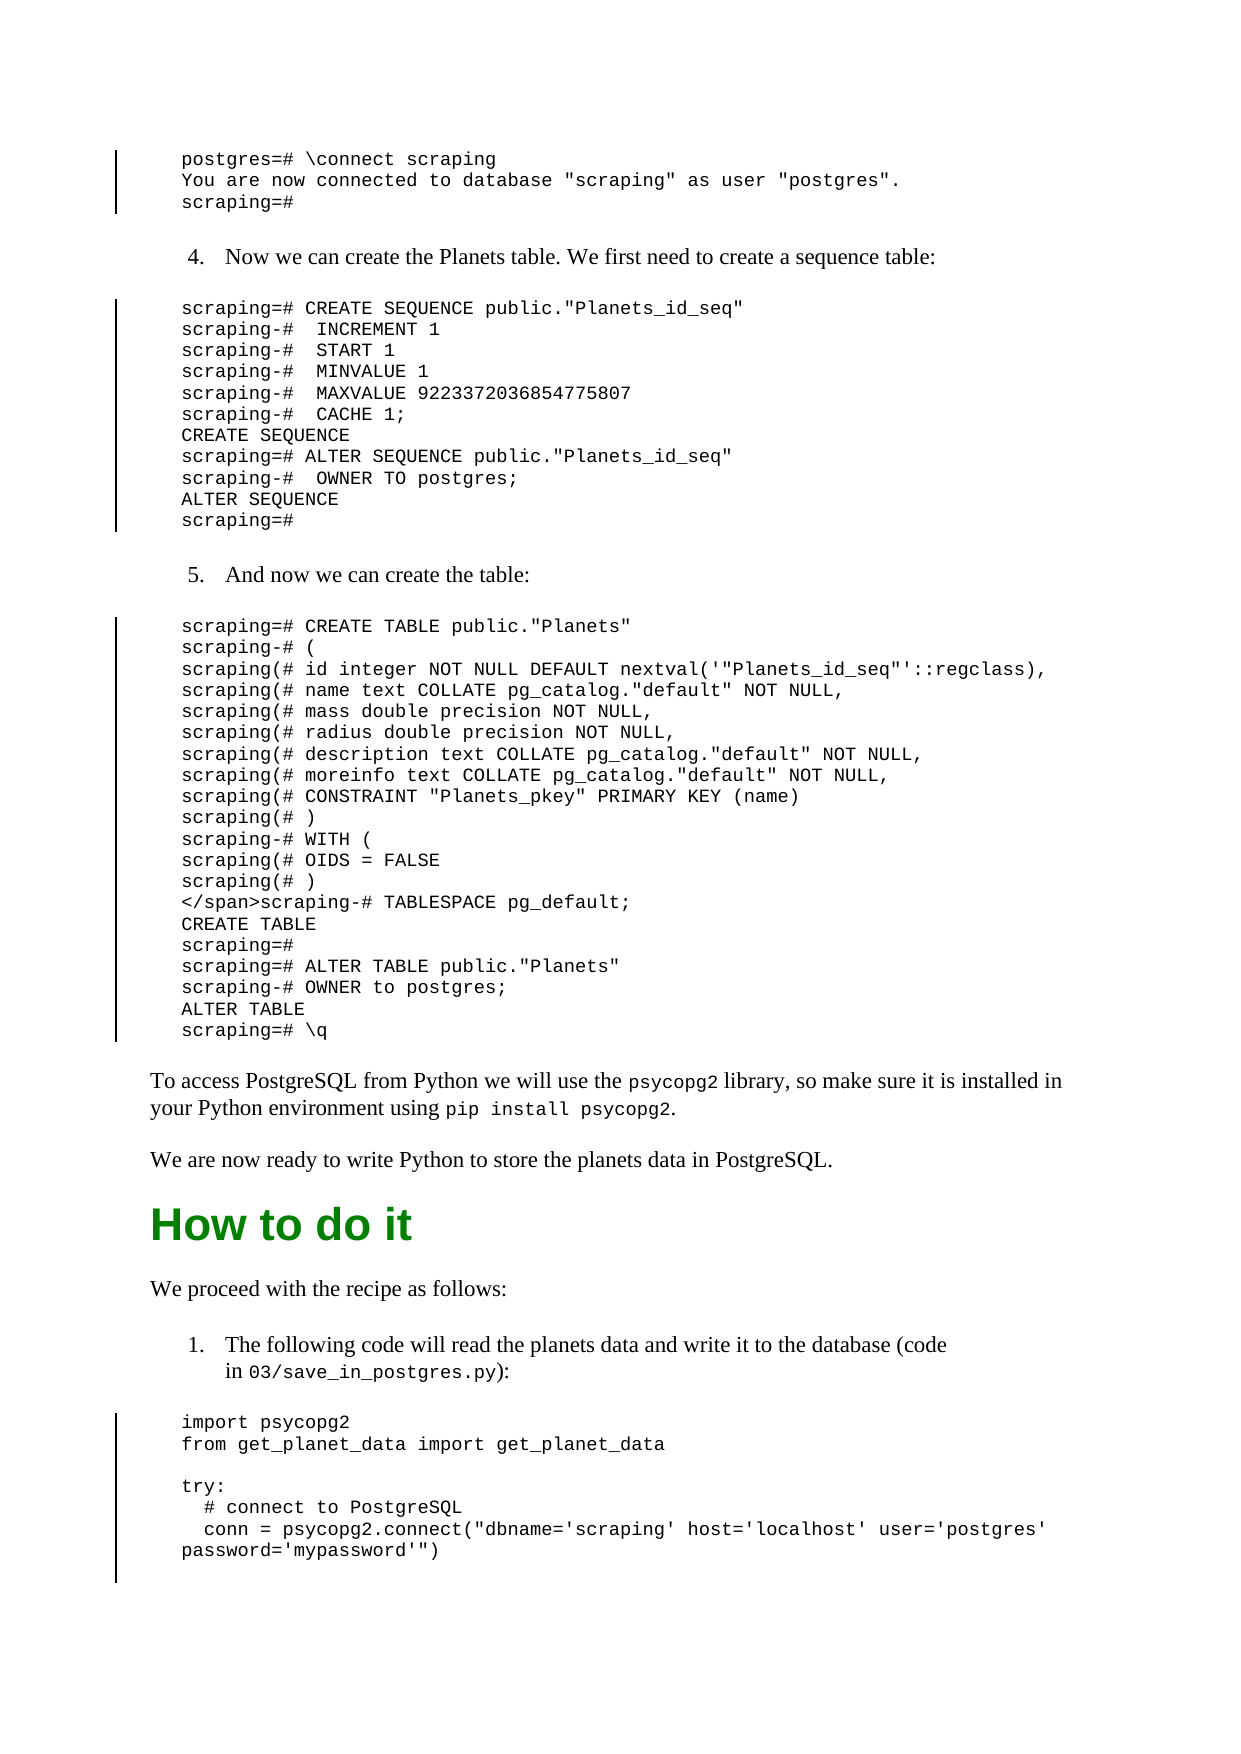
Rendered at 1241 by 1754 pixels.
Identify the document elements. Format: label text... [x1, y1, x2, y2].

text scraping=# CREATE SEQUENCE public."Planets_id_seq" scraping-# INCREMENT 1 scraping-# START 1 scraping-# MINVALUE 1 scraping-# MAXVALUE 9223372036854775807 scraping-# CACHE 1; CREATE SEQUENCE scraping=# ALTER SEQUENCE public."Planets_id_seq" scraping-# OWNER TO postgres; ALTER SEQUENCE scraping=# [115, 298, 1090, 532]
text We proceed with the recipe as follows: [150, 1275, 1090, 1302]
text scraping=# CREATE TABLE public."Planets" scraping-# ( scraping(# id integer NOT NULL DEFAULT nextval('"Planets_id_seq"'::regclass), scraping(# name text COLLATE pg_catalog."default" NOT NULL, scraping(# mass double precision NOT NULL, scraping(# radius double precision NOT NULL, scraping(# description text COLLATE pg_catalog."default" NOT NULL, scraping(# moreinfo text COLLATE pg_catalog."default" NOT NULL, scraping(# CONSTRAINT "Planets_pkey" PRIMARY KEY (name) scraping(# ) scraping-# WITH ( scraping(# OIDS = FALSE scraping(# ) </span>scraping-# TABLESPACE pg_default; CREATE TABLE scraping=# scraping=# ALTER TABLE public."Planets" scraping-# OWNER to postgres; ALTER TABLE scraping=# \q [117, 617, 1090, 1042]
text To access PostgreSQL from Python we will use the psycopg2 library, so make sure it is installed in your Python environment using pip install psycopg2. [150, 1067, 1090, 1121]
list And now we can create the table: [187, 561, 1090, 588]
list The following code will read the planets data and write it to the database (code in 03/save_in_postgres.py): [187, 1331, 1090, 1384]
list Now we can create the Planets table. We first need to create a sequence table: [187, 243, 1090, 269]
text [117, 1413, 1090, 1583]
text postgres=# \connect scraping You are now connected to database "scraping" as user "postgres". scraping=# [117, 150, 1090, 214]
text We are now ready to write Python to store the planets data in PostgreSQL. [150, 1146, 1090, 1172]
subtitle How to do it [150, 1197, 1090, 1250]
